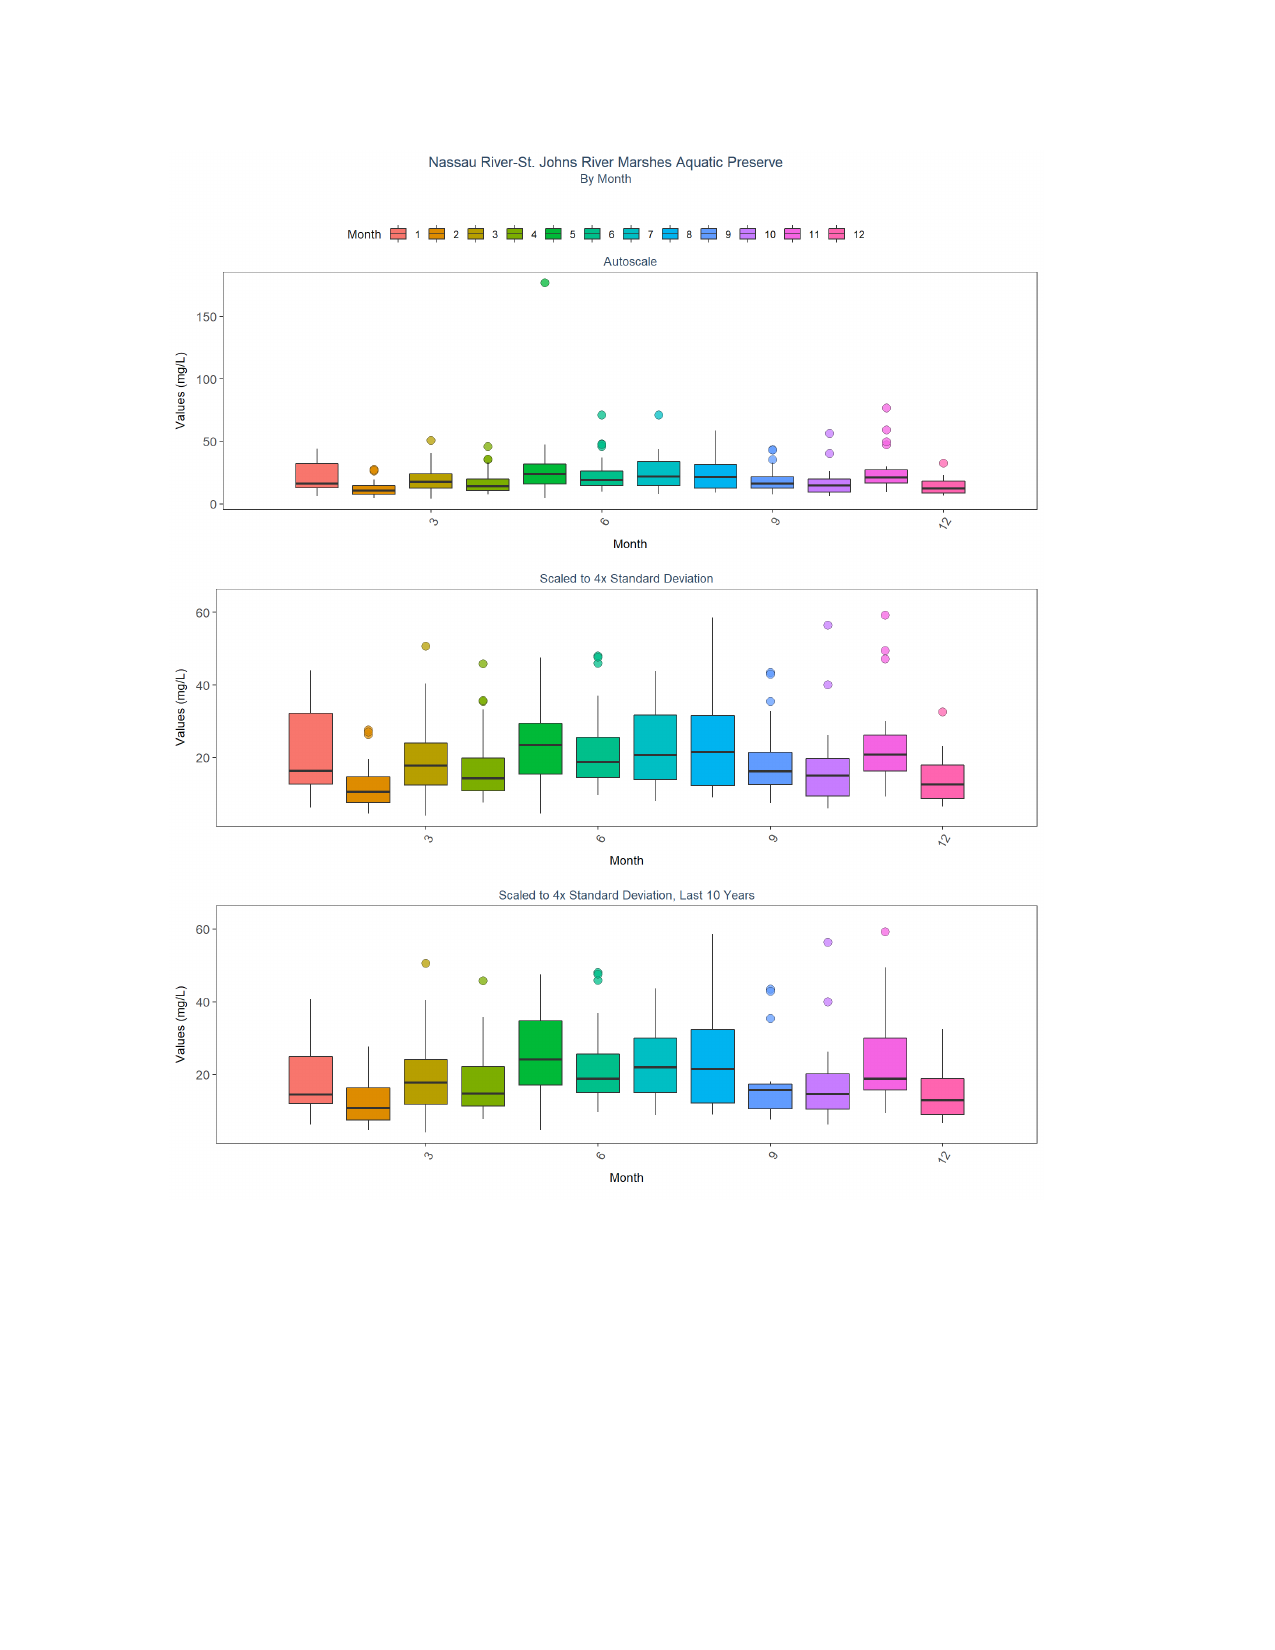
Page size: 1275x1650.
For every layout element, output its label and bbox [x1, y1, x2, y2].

picture [168, 150, 1044, 1200]
